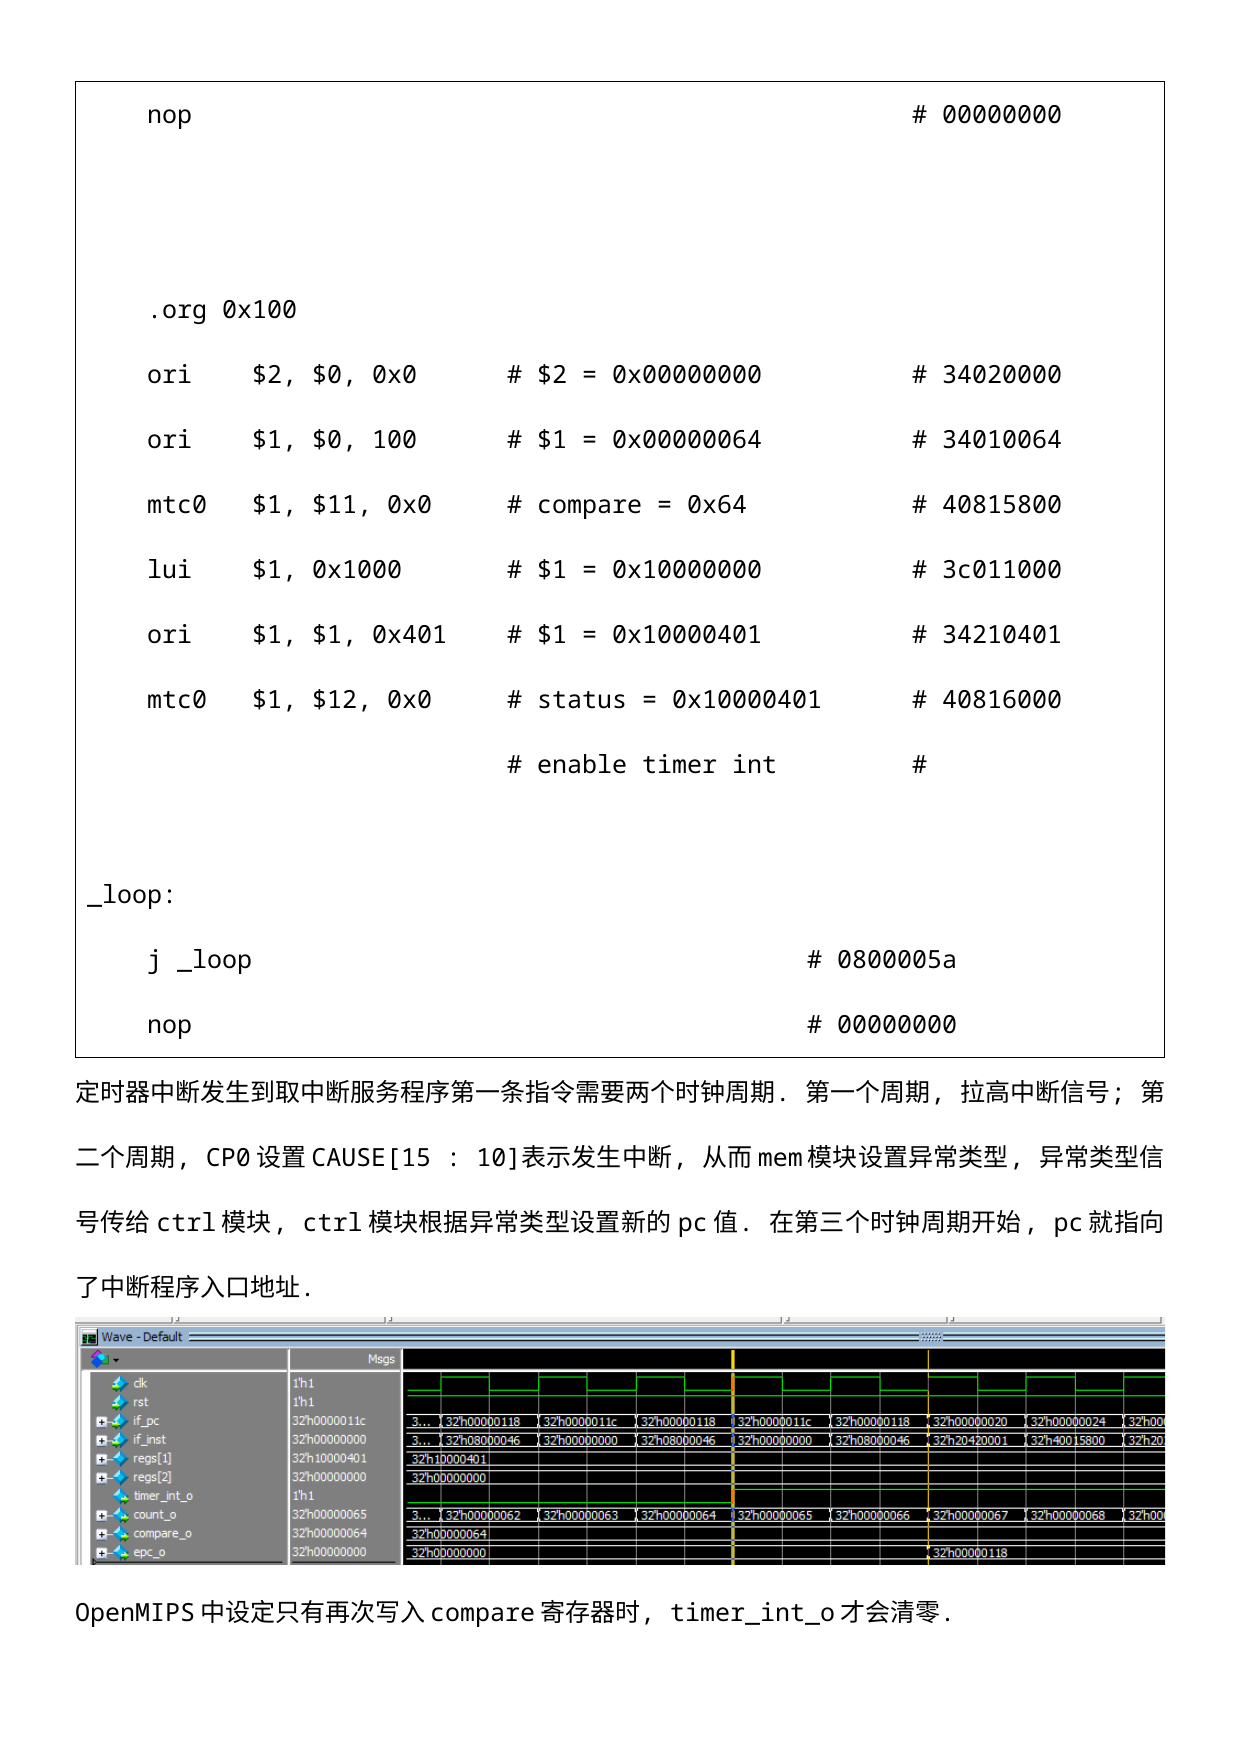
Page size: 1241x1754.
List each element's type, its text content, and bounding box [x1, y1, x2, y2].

text 定时器中断发生到取中断服务程序第一条指令需要两个时钟周期. 第一个周期, 拉高中断信号; 第二个周期, CP0设置CAUSE[15 : 10]表示发生中断, 从而mem模块设置异常类型, 异常类型信号传给ctrl模块, ctrl模块根据异常类型设置新的pc值. 在第三个时钟周期开始, pc就指向了中断程序入口地址. [75, 1058, 1165, 1317]
text OpenMIPS中设定只有再次写入compare寄存器时, timer_int_o才会清零. [75, 1578, 1165, 1643]
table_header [76, 82, 1164, 1057]
picture [75, 1317, 1166, 1565]
